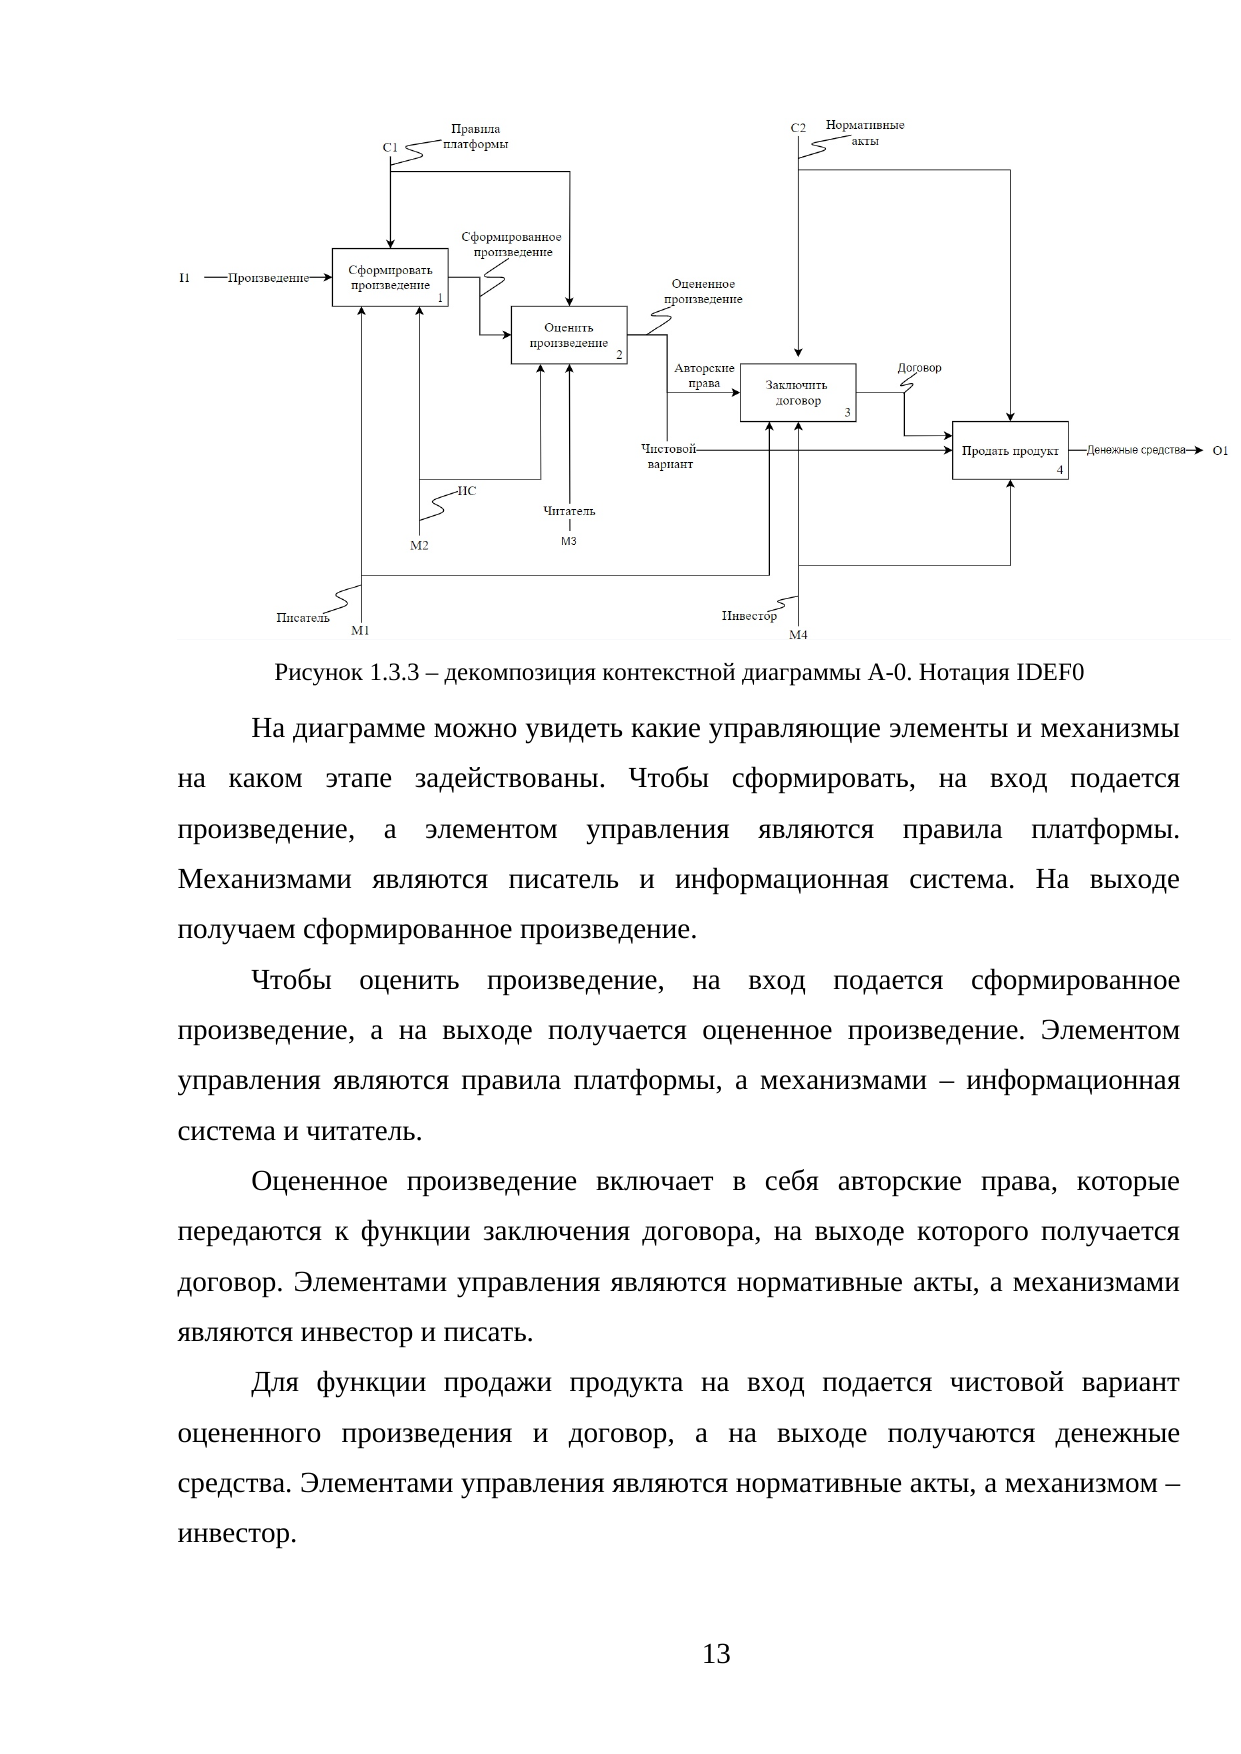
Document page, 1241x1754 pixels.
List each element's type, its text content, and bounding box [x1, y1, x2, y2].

text Рисунок 1.3.3 – декомпозиция контекстной диаграммы А-0. Нотация IDEF0 [177, 657, 1181, 685]
text На диаграмме можно увидеть какие управляющие элементы и механизмы на каком этапе задействованы. Чтобы сформировать, на вход подается произведение, а элементом управления являются правила платформы. Механизмами являются писатель и информационная система. На выходе получаем сформированное произведение. [177, 710, 1181, 945]
text Чтобы оценить произведение, на вход подается сформированное произведение, а на выходе получается оцененное произведение. Элементом управления являются правила платформы, а механизмами – информационная система и читатель. [177, 962, 1181, 1146]
picture [177, 118, 1231, 640]
text Оцененное произведение включает в себя авторские права, которые передаются к функции заключения договора, на выходе которого получается договор. Элементами управления являются нормативные акты, а механизмами являются инвестор и писать. [177, 1163, 1181, 1348]
text Для функции продажи продукта на вход подается чистовой вариант оцененного произведения и договор, а на выходе получаются денежные средства. Элементами управления являются нормативные акты, а механизмом – инвестор. [177, 1364, 1181, 1549]
